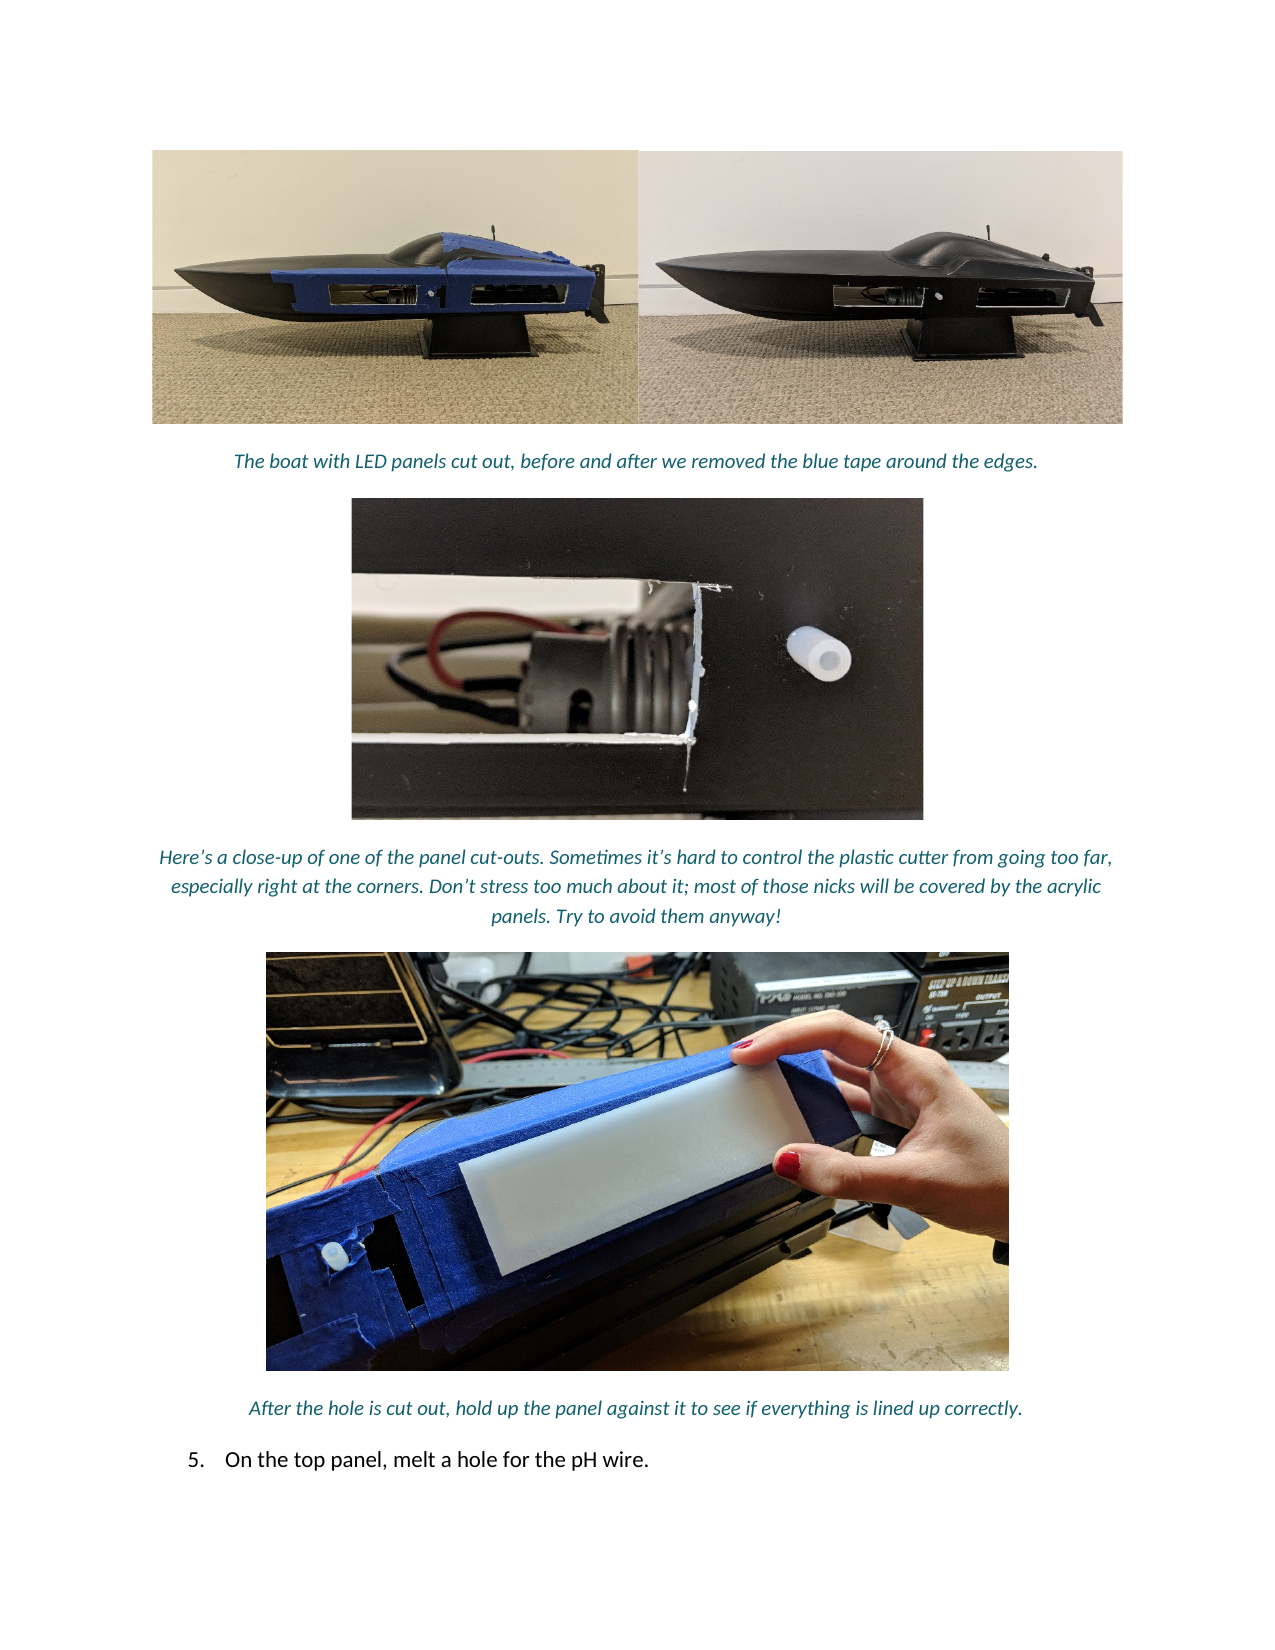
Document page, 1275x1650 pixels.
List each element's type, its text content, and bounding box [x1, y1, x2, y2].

picture [351, 498, 924, 820]
list On the top panel, melt a hole for the pH wire. [187, 1446, 1125, 1473]
picture [152, 150, 1123, 424]
text The boat with LED panels cut out, before and after we removed the blue tape around the edges. [150, 448, 1125, 474]
text Here’s a close-up of one of the panel cut-outs. Sometimes it’s hard to control the plastic cutter from going too far, especially right at the corners. Don’t stress too much about it; most of those nicks will be covered by the acrylic panels. Try to avoid them anyway! [150, 844, 1125, 928]
text After the hole is cut out, hold up the panel against it to see if everything is lined up correctly. [150, 1396, 1125, 1421]
picture [266, 952, 1009, 1371]
